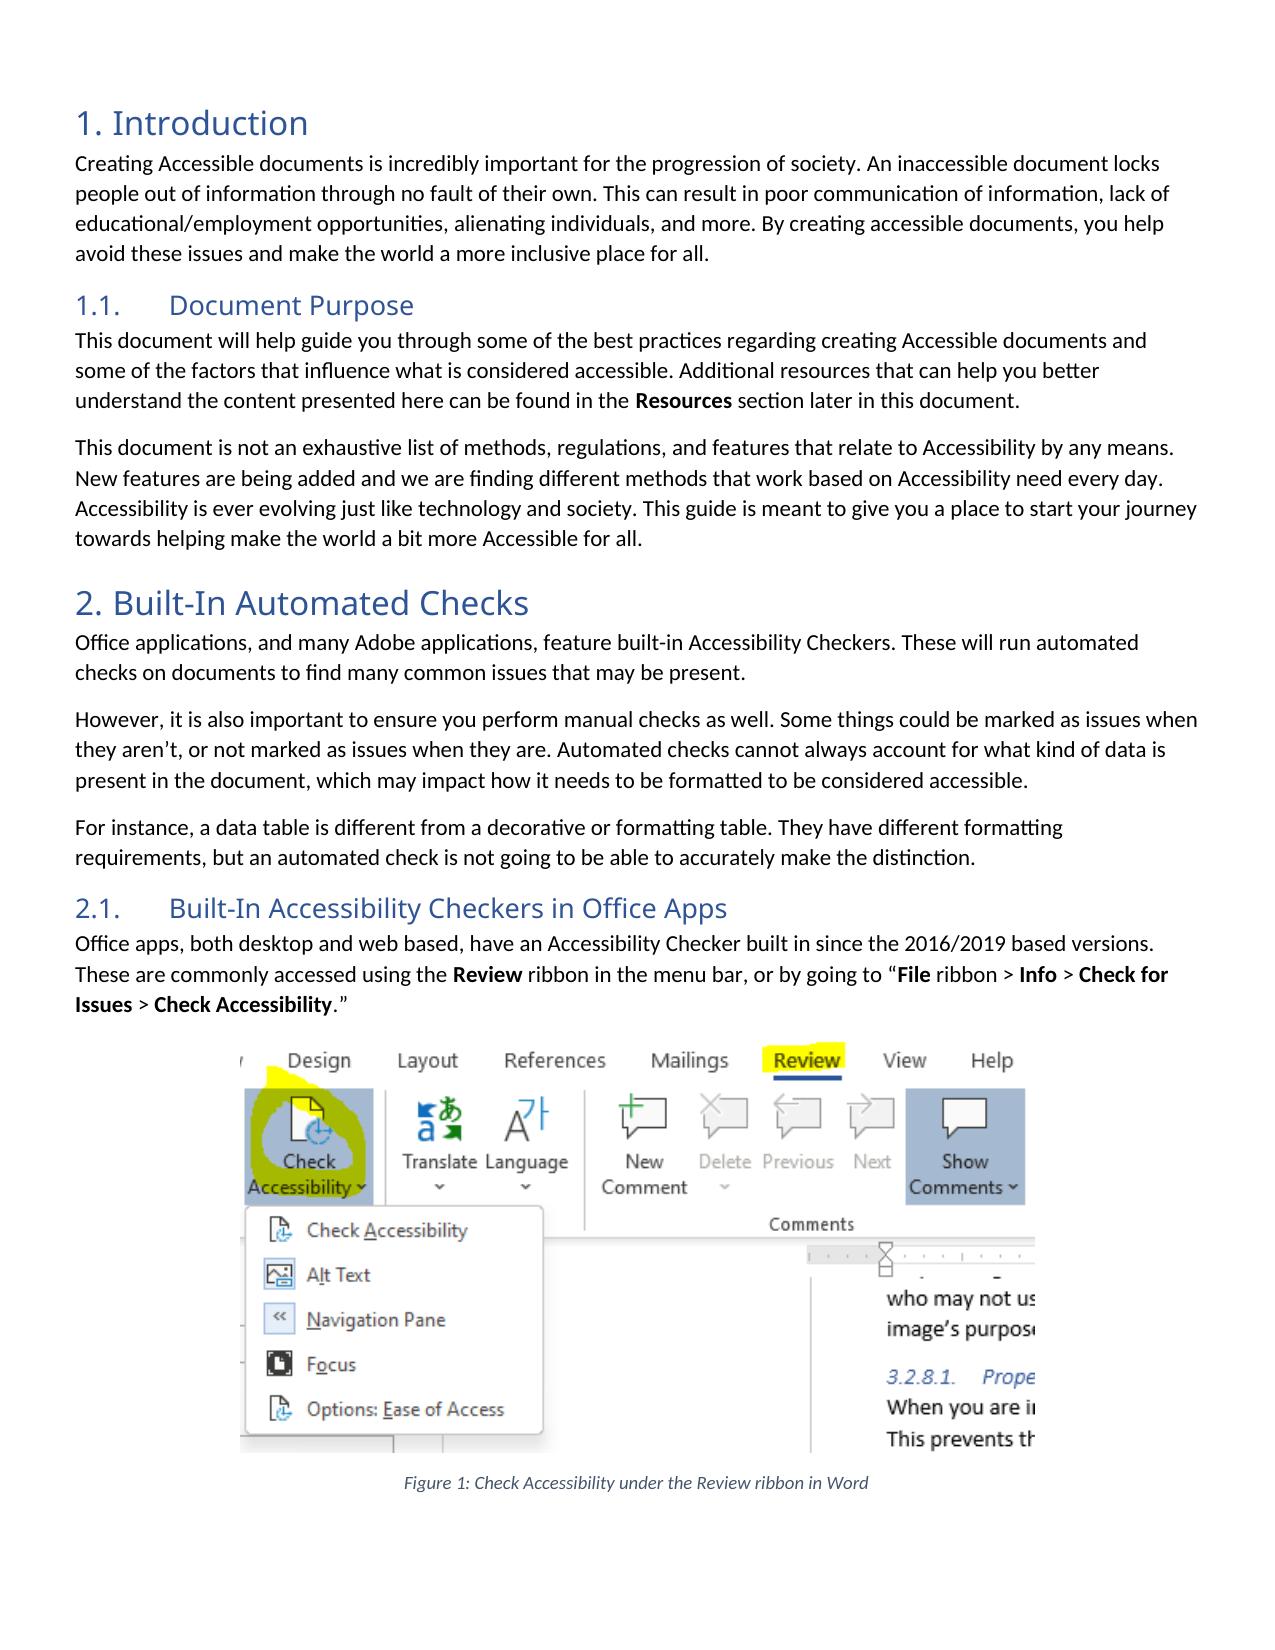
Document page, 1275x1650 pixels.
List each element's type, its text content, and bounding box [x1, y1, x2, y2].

text For instance, a data table is different from a decorative or formatting table. They have different formatting requirements, but an automated check is not going to be able to accurately make the distinction. [75, 813, 1200, 871]
text Introduction [75, 100, 1200, 145]
picture [240, 1036, 1035, 1453]
text Office applications, and many Adobe applications, feature built-in Accessibility Checkers. These will run automated checks on documents to find many common issues that may be present. [75, 628, 1200, 687]
text Creating Accessible documents is incredibly important for the progression of society. An inaccessible document locks people out of information through no fault of their own. This can result in poor communication of information, lack of educational/employment opportunities, alienating individuals, and more. By creating accessible documents, you help avoid these issues and make the world a more inclusive place for all. [75, 149, 1200, 268]
text This document will help guide you through some of the best practices regarding creating Accessible documents and some of the factors that influence what is considered accessible. Additional resources that can help you better understand the content presented here can be found in the Resources section later in this document. [75, 326, 1200, 415]
text Document Purpose [75, 286, 1200, 323]
text Built-In Automated Checks [75, 579, 1200, 625]
text Office apps, both desktop and web based, have an Accessibility Checker built in since the 2016/2019 based versions. These are commonly accessed using the Review ribbon in the menu bar, or by going to “File ribbon > Info > Check for Issues > Check Accessibility.” [75, 929, 1200, 1018]
text However, it is also important to ensure you perform manual checks as well. Some things could be marked as issues when they aren’t, or not marked as issues when they are. Automated checks cannot always account for what kind of data is present in the document, which may impact how it needs to be formatted to be considered accessible. [75, 705, 1200, 794]
text This document is not an exhaustive list of methods, regulations, and features that relate to Accessibility by any means. New features are being added and we are finding different methods that work based on Accessibility need every day. Accessibility is ever evolving just like technology and society. This guide is meant to give you a place to start your journey towards helping make the world a bit more Accessible for all. [75, 433, 1200, 552]
text Built-In Accessibility Checkers in Office Apps [75, 890, 1200, 927]
